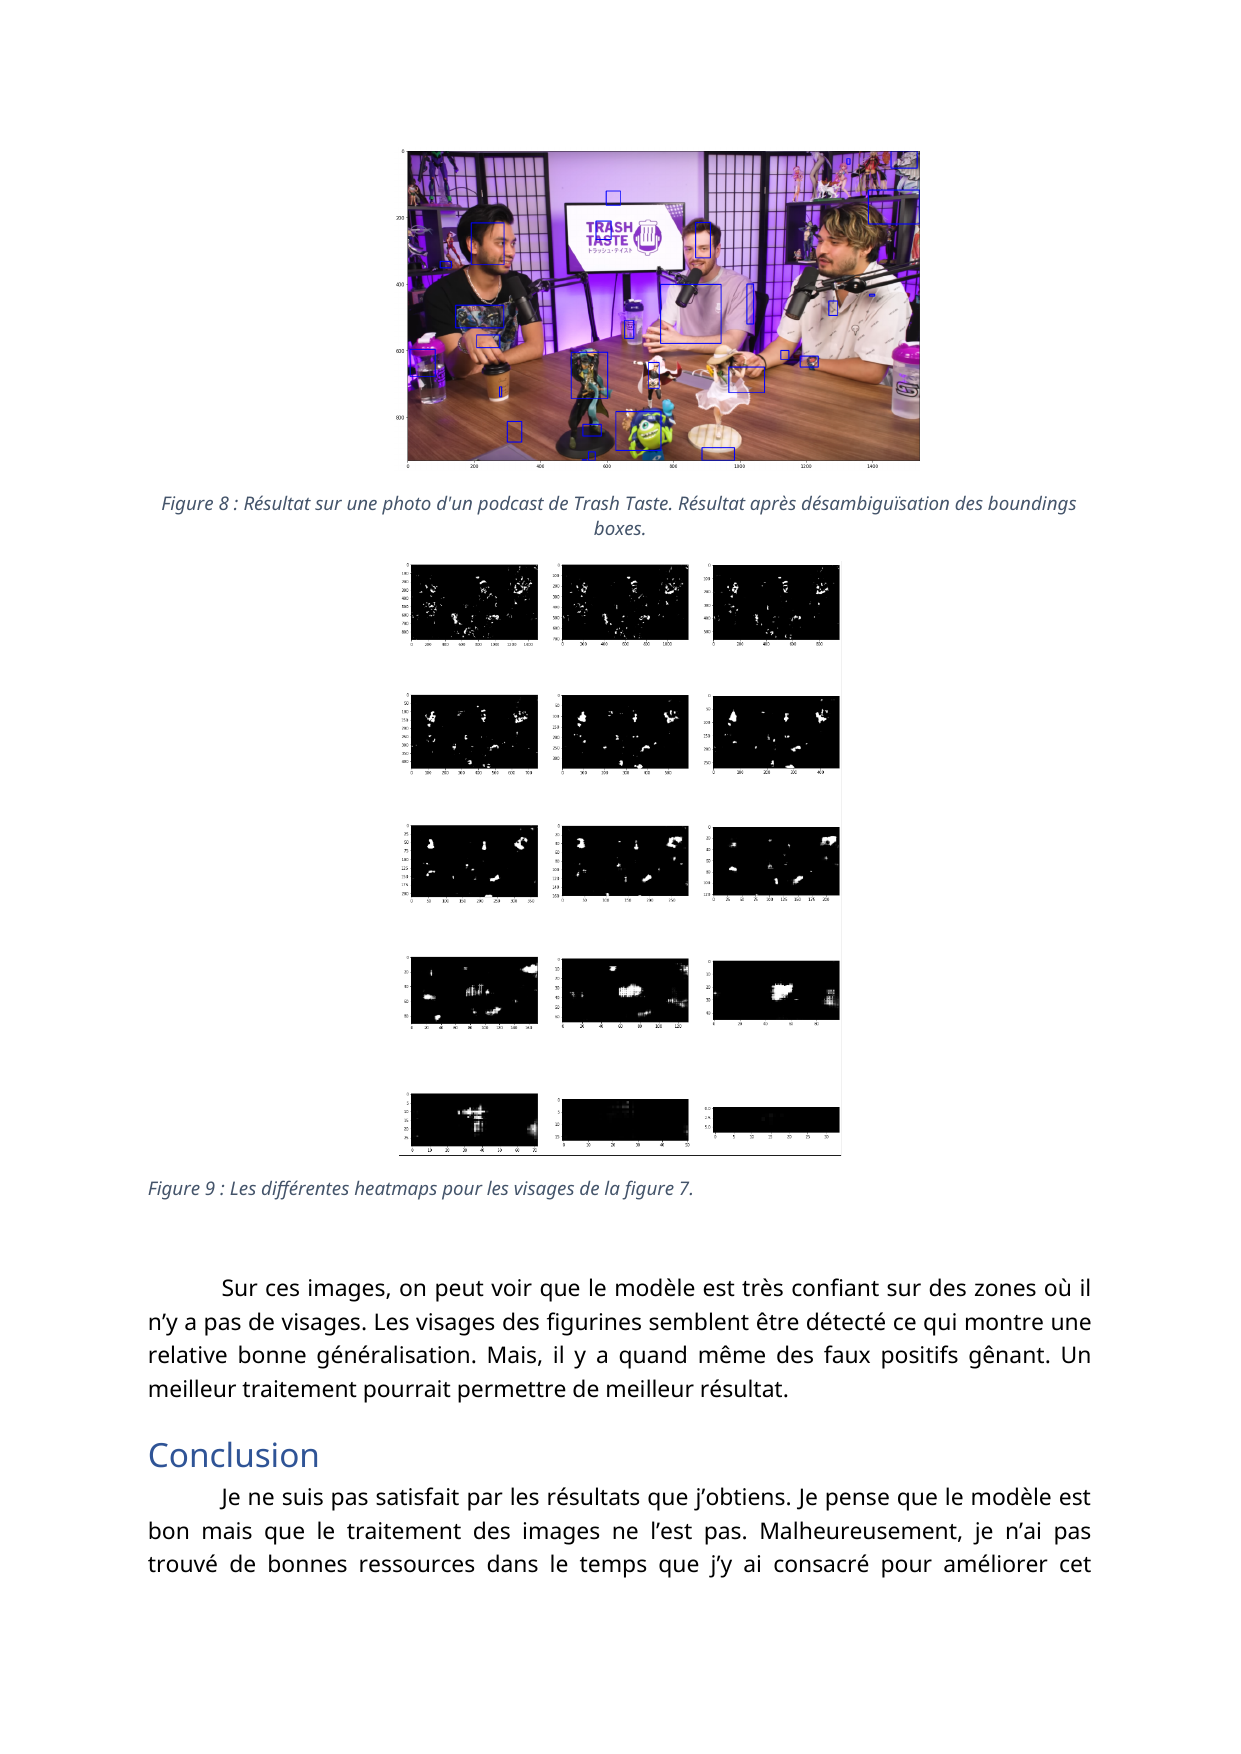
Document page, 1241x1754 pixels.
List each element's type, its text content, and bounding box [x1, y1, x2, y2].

subtitle Conclusion [148, 1432, 1093, 1477]
text Sur ces images, on peut voir que le modèle est très confiant sur des zones où il n’y a pas de visages. Les visages des figurines semblent être détecté ce qui montre une relative bonne généralisation. Mais, il y a quand même des faux positifs gênant. Un meilleur traitement pourrait permettre de meilleur résultat. [148, 1272, 1093, 1404]
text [148, 1481, 1093, 1580]
picture [393, 147, 921, 471]
text Figure 9 : Les différentes heatmaps pour les visages de la figure 7. [148, 1175, 1093, 1201]
text Figure 8 : Résultat sur une photo d'un podcast de Trash Taste. Résultat après désambiguïsation des boundings boxes. [148, 490, 1093, 541]
picture [399, 561, 842, 1156]
